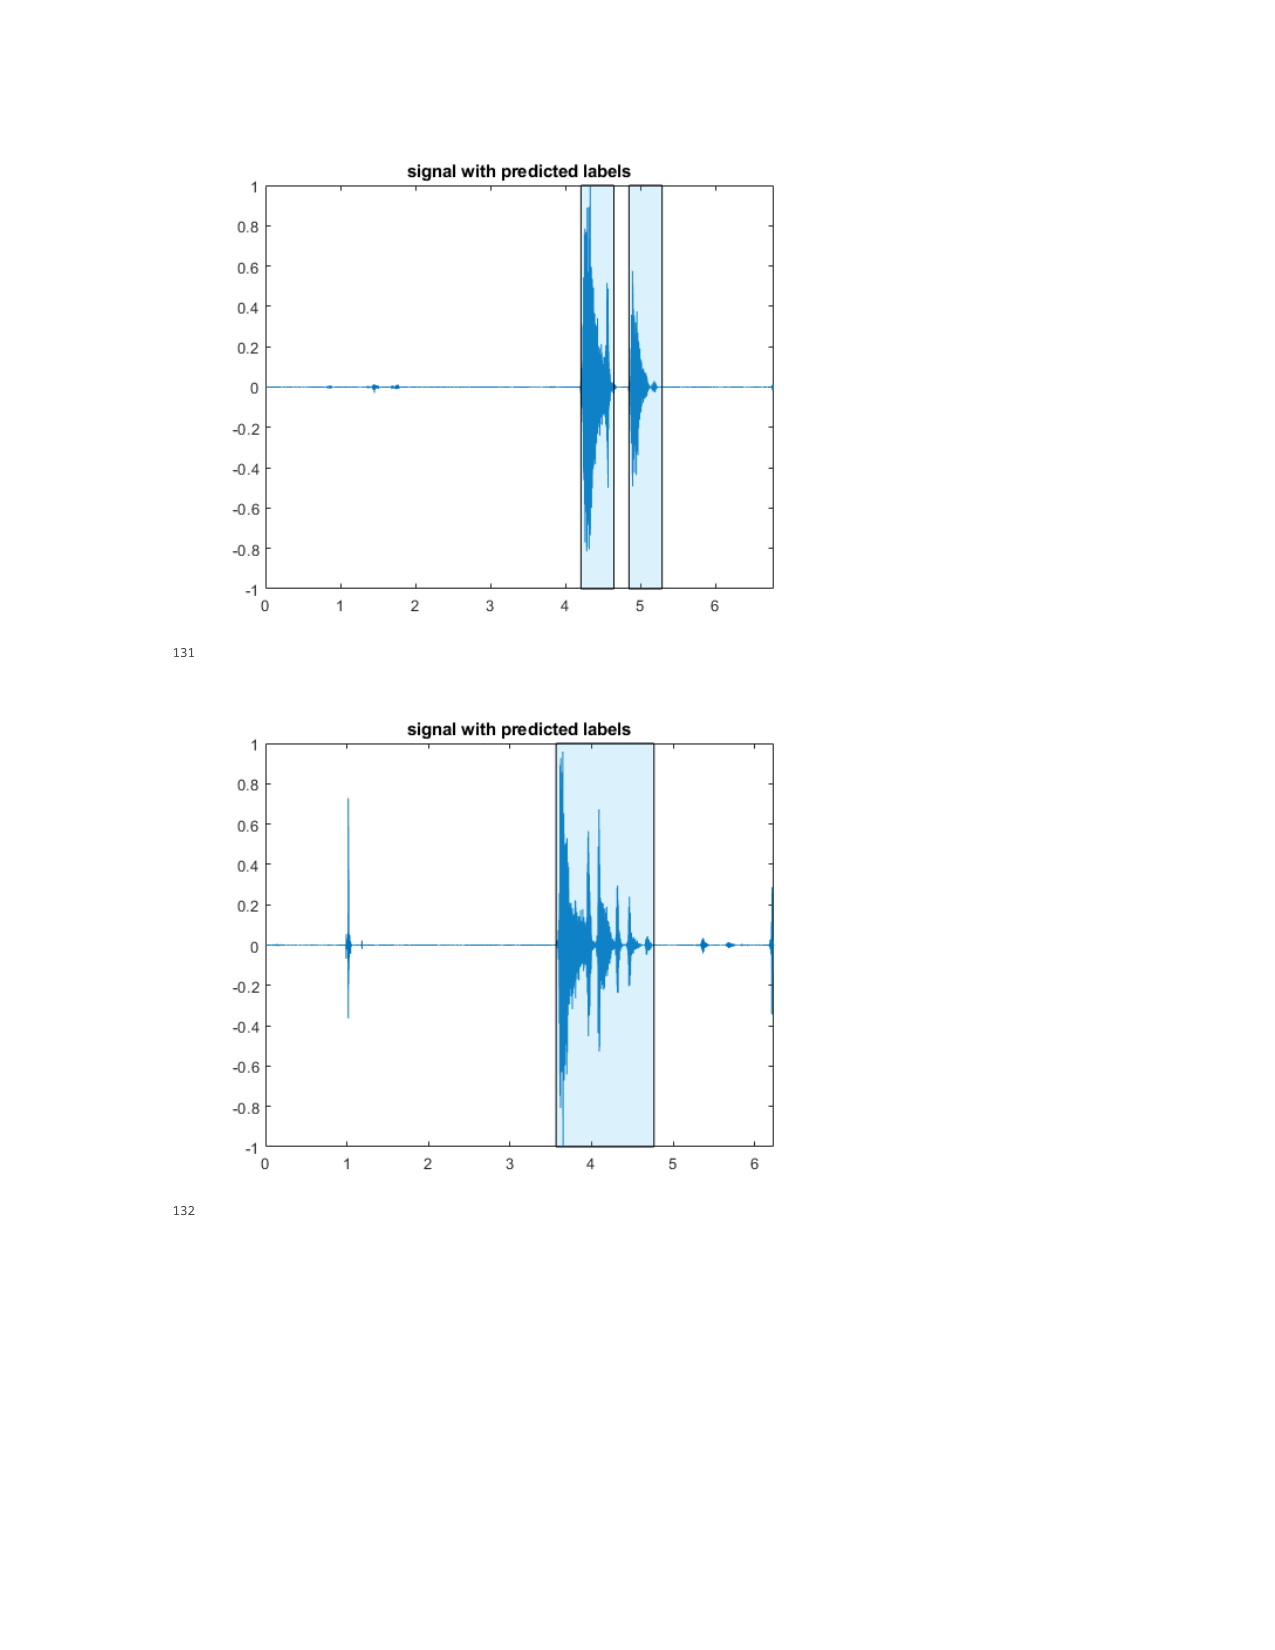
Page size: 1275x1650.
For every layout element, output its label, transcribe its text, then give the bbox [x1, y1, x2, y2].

picture [180, 707, 836, 1201]
text 132 [150, 1202, 1125, 1219]
text 131 [150, 644, 1125, 661]
picture [180, 150, 836, 643]
